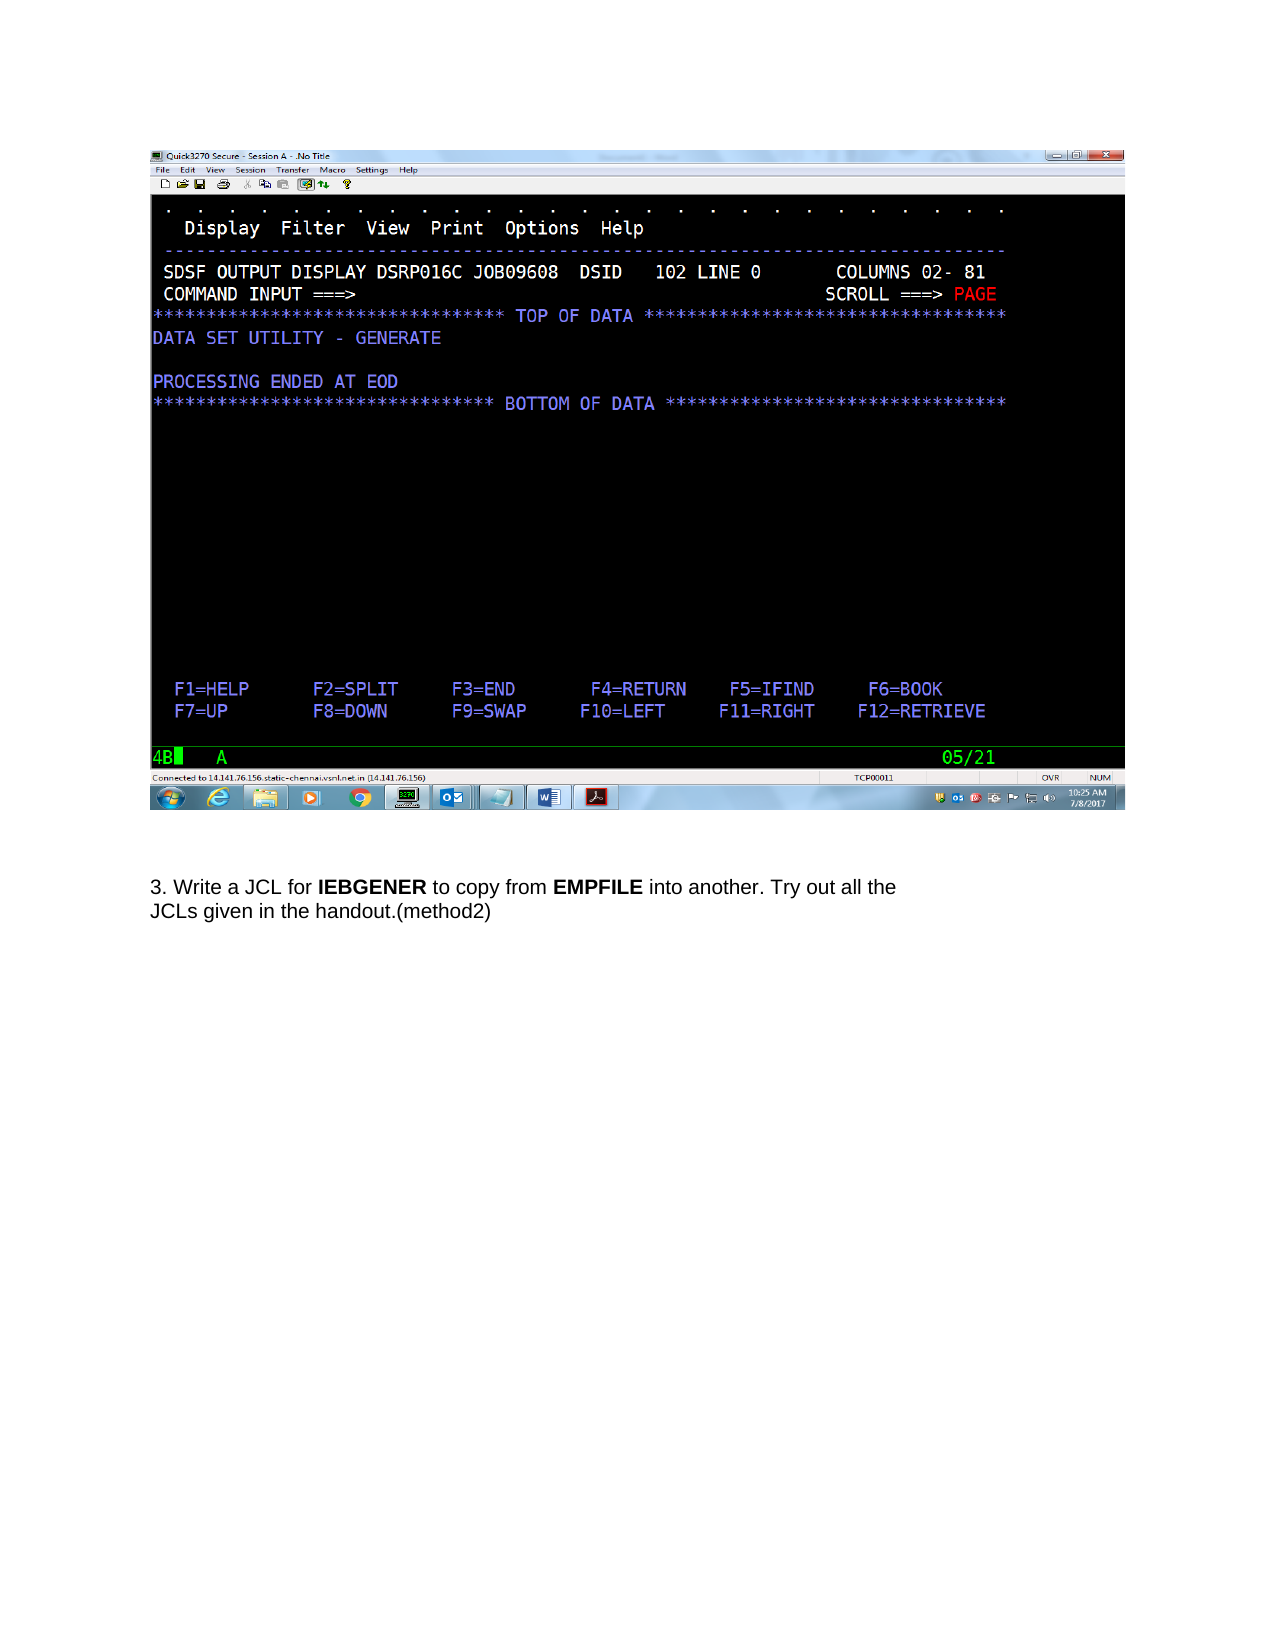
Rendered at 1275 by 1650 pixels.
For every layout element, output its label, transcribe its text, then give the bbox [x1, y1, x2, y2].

picture [150, 150, 1125, 810]
text JCLs given in the handout.(method2) [150, 899, 1125, 923]
text 3. Write a JCL for IEBGENER to copy from EMPFILE into another. Try out all the [150, 875, 1125, 899]
